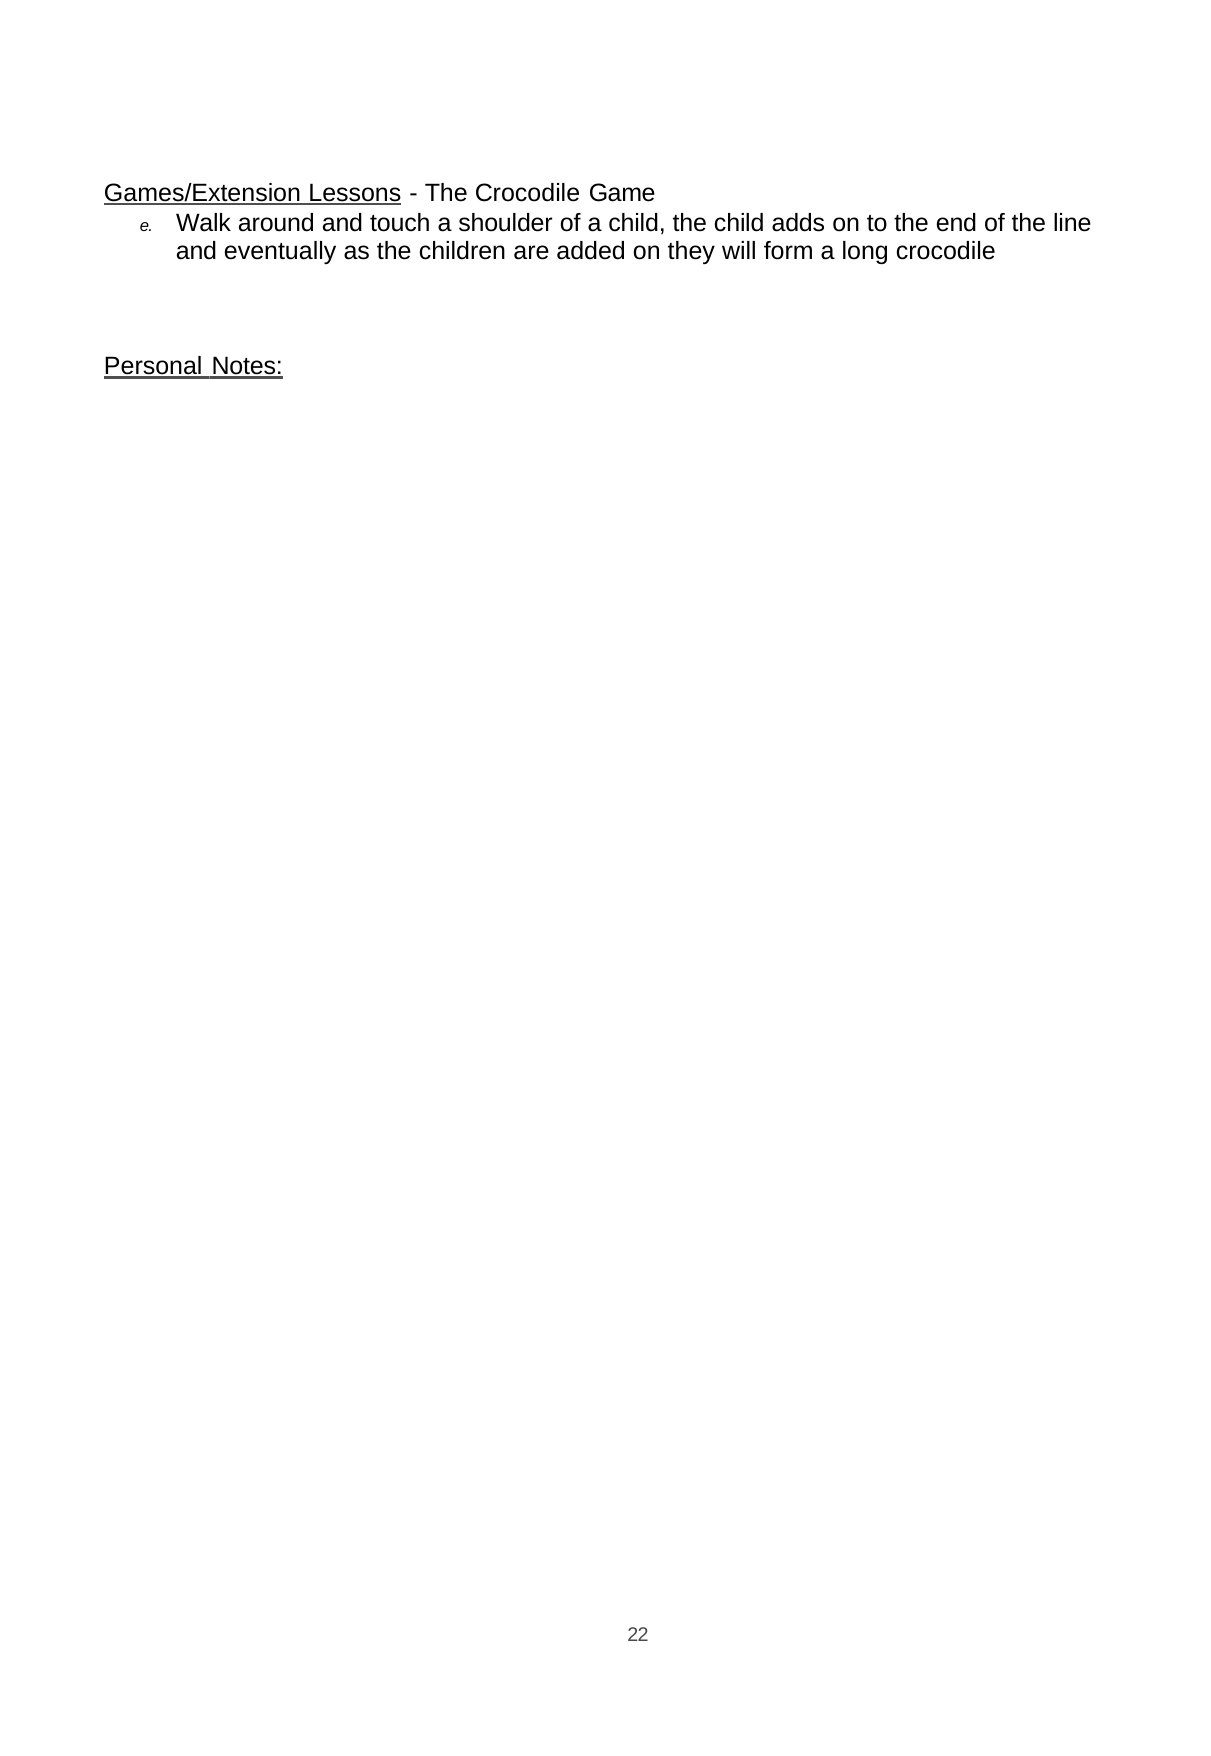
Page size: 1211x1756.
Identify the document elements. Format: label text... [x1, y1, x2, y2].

text Personal Notes: [104, 351, 1129, 379]
text e. Walk around and touch a shoulder of a child, the child adds on to the end of the line and eventually as the children are added on they will form a long crocodile [139, 209, 1118, 265]
text Games/Extension Lessons - The Crocodile Game [104, 178, 1129, 207]
